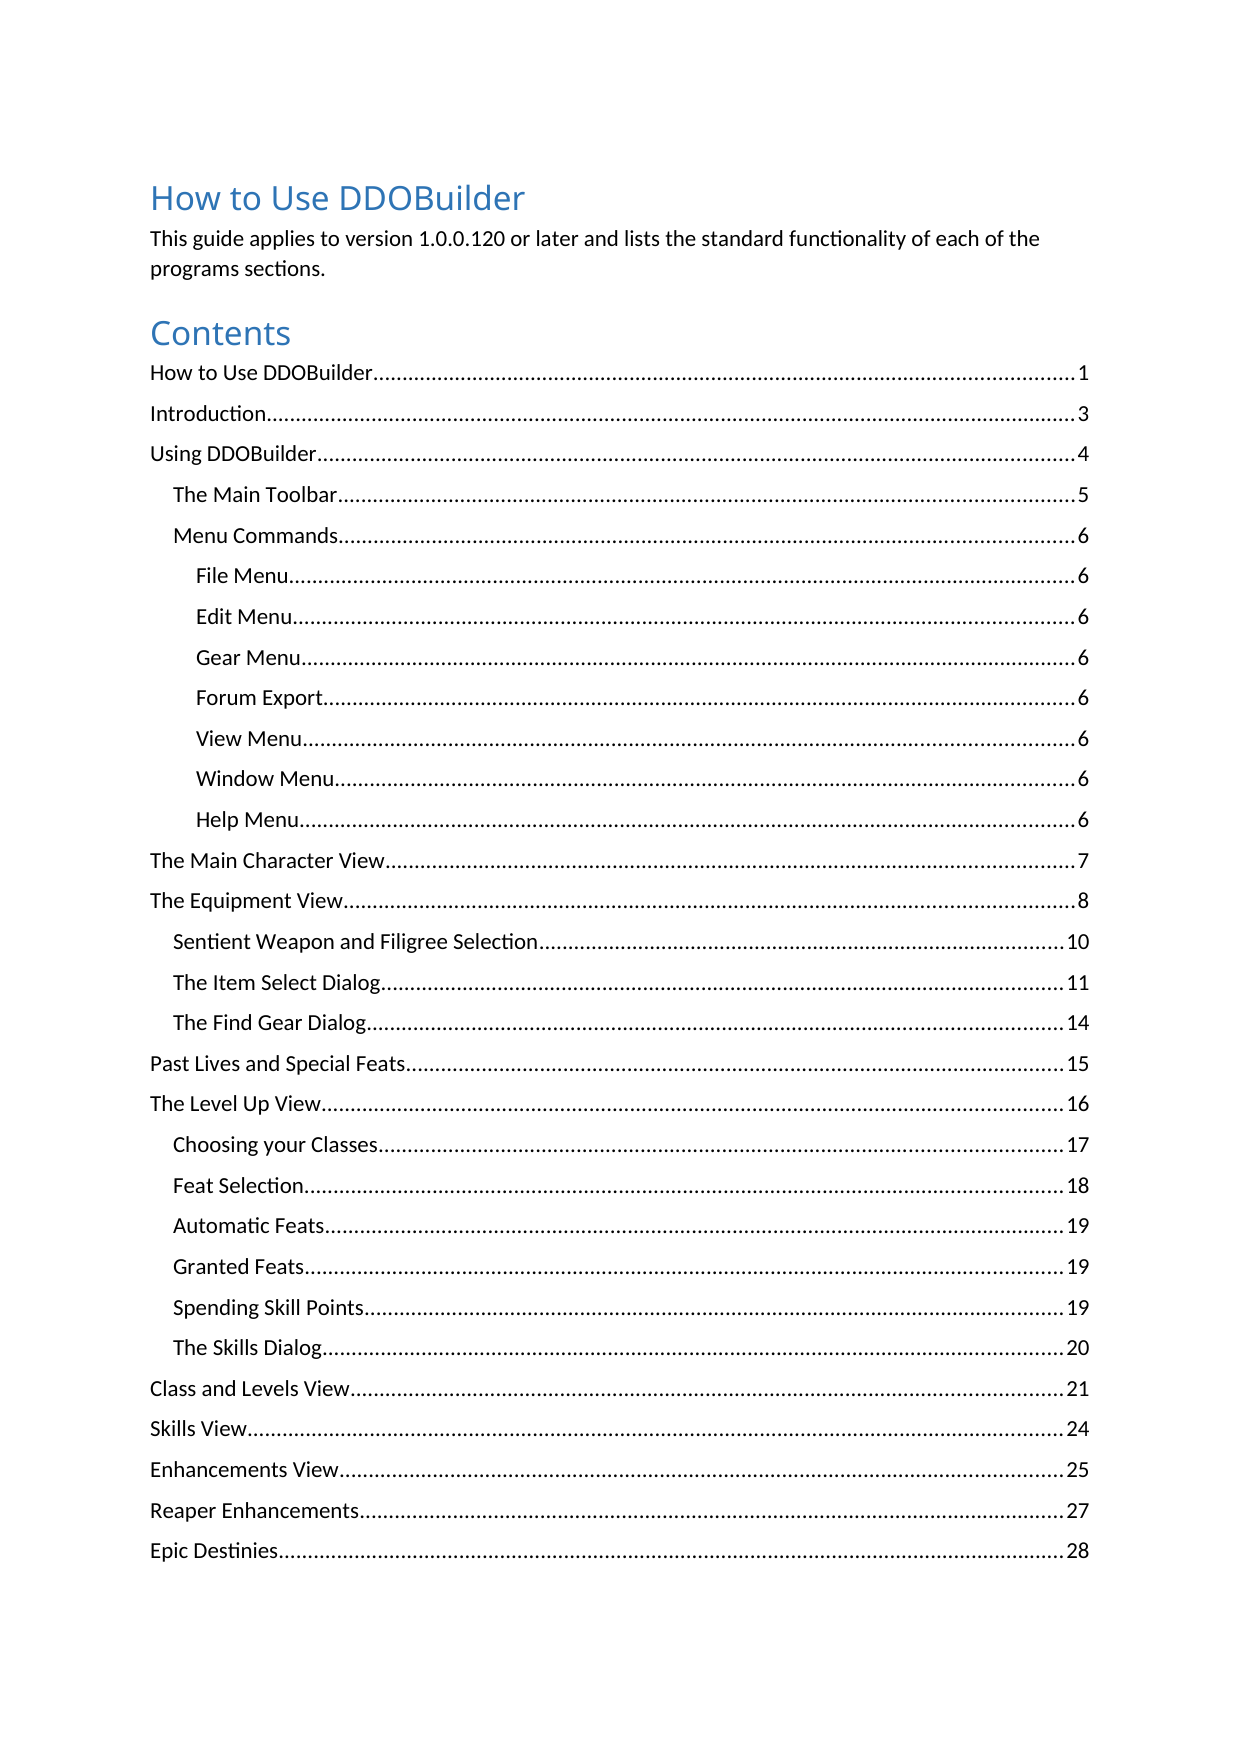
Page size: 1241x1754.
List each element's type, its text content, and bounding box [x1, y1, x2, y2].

subtitle How to Use DDOBuilder [150, 175, 1090, 220]
text This guide applies to version 1.0.0.120 or later and lists the standard functionality of each of the programs sections. [150, 224, 1090, 282]
